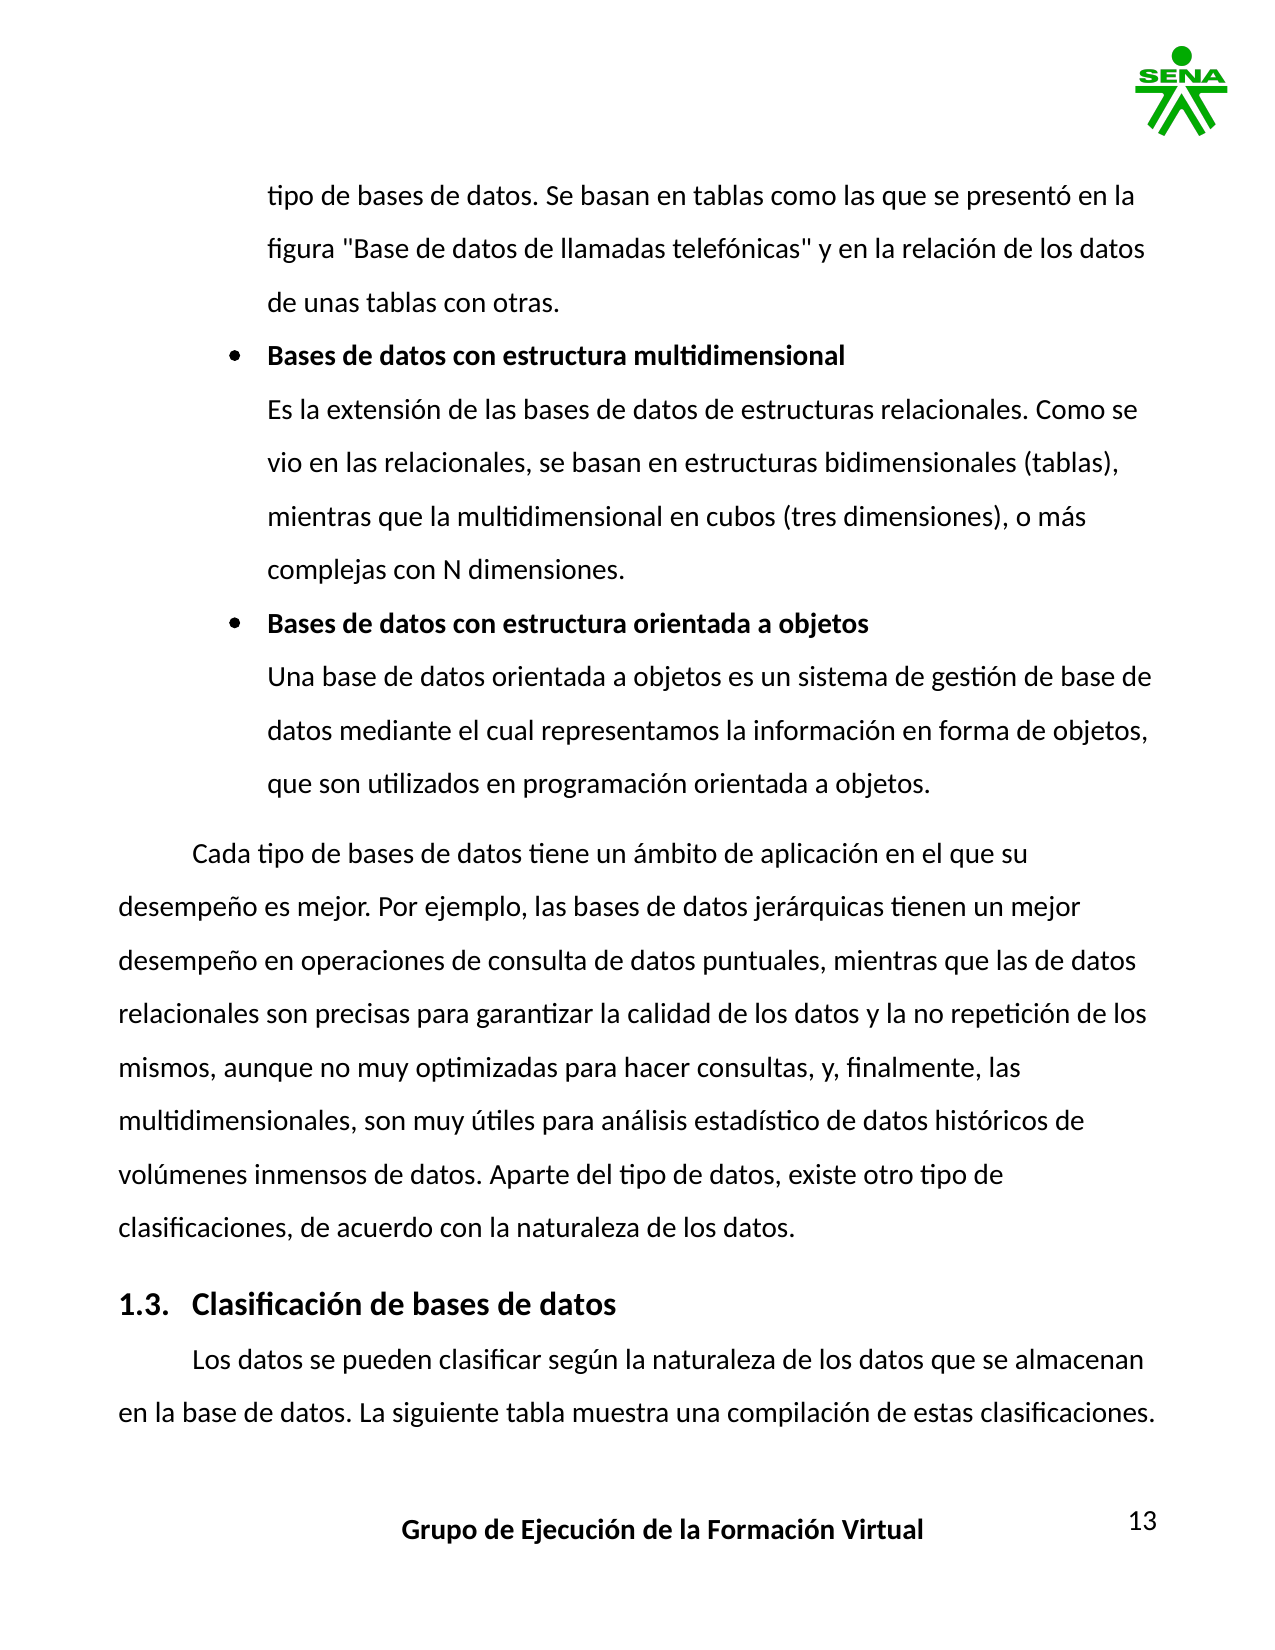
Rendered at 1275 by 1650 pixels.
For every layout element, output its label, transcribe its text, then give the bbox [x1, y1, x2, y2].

text Los datos se pueden clasificar según la naturaleza de los datos que se almacenan en la base de datos. La siguiente tabla muestra una compilación de estas clasificaciones. [118, 1341, 1157, 1430]
list Es la extensión de las bases de datos de estructuras relacionales. Como se vio en las relacionales, se basan en estructuras bidimensionales (tablas), mientras que la multidimensional en cubos (tres dimensiones), o más complejas con N dimensiones. [267, 391, 1157, 587]
list Una base de datos orientada a objetos es un sistema de gestión de base de datos mediante el cual representamos la información en forma de objetos, que son utilizados en programación orientada a objetos. [267, 658, 1157, 801]
list Bases de datos con estructura orientada a objetos [229, 605, 1157, 640]
subtitle Clasificación de bases de datos [118, 1283, 1157, 1324]
picture [1135, 46, 1228, 136]
list Bases de datos con estructura multidimensional [229, 337, 1157, 373]
text Cada tipo de bases de datos tiene un ámbito de aplicación en el que su desempeño es mejor. Por ejemplo, las bases de datos jerárquicas tienen un mejor desempeño en operaciones de consulta de datos puntuales, mientras que las de datos relacionales son precisas para garantizar la calidad de los datos y la no repetición de los mismos, aunque no muy optimizadas para hacer consultas, y, finalmente, las multidimensionales, son muy útiles para análisis estadístico de datos históricos de volúmenes inmensos de datos. Aparte del tipo de datos, existe otro tipo de clasificaciones, de acuerdo con la naturaleza de los datos. [118, 835, 1157, 1245]
